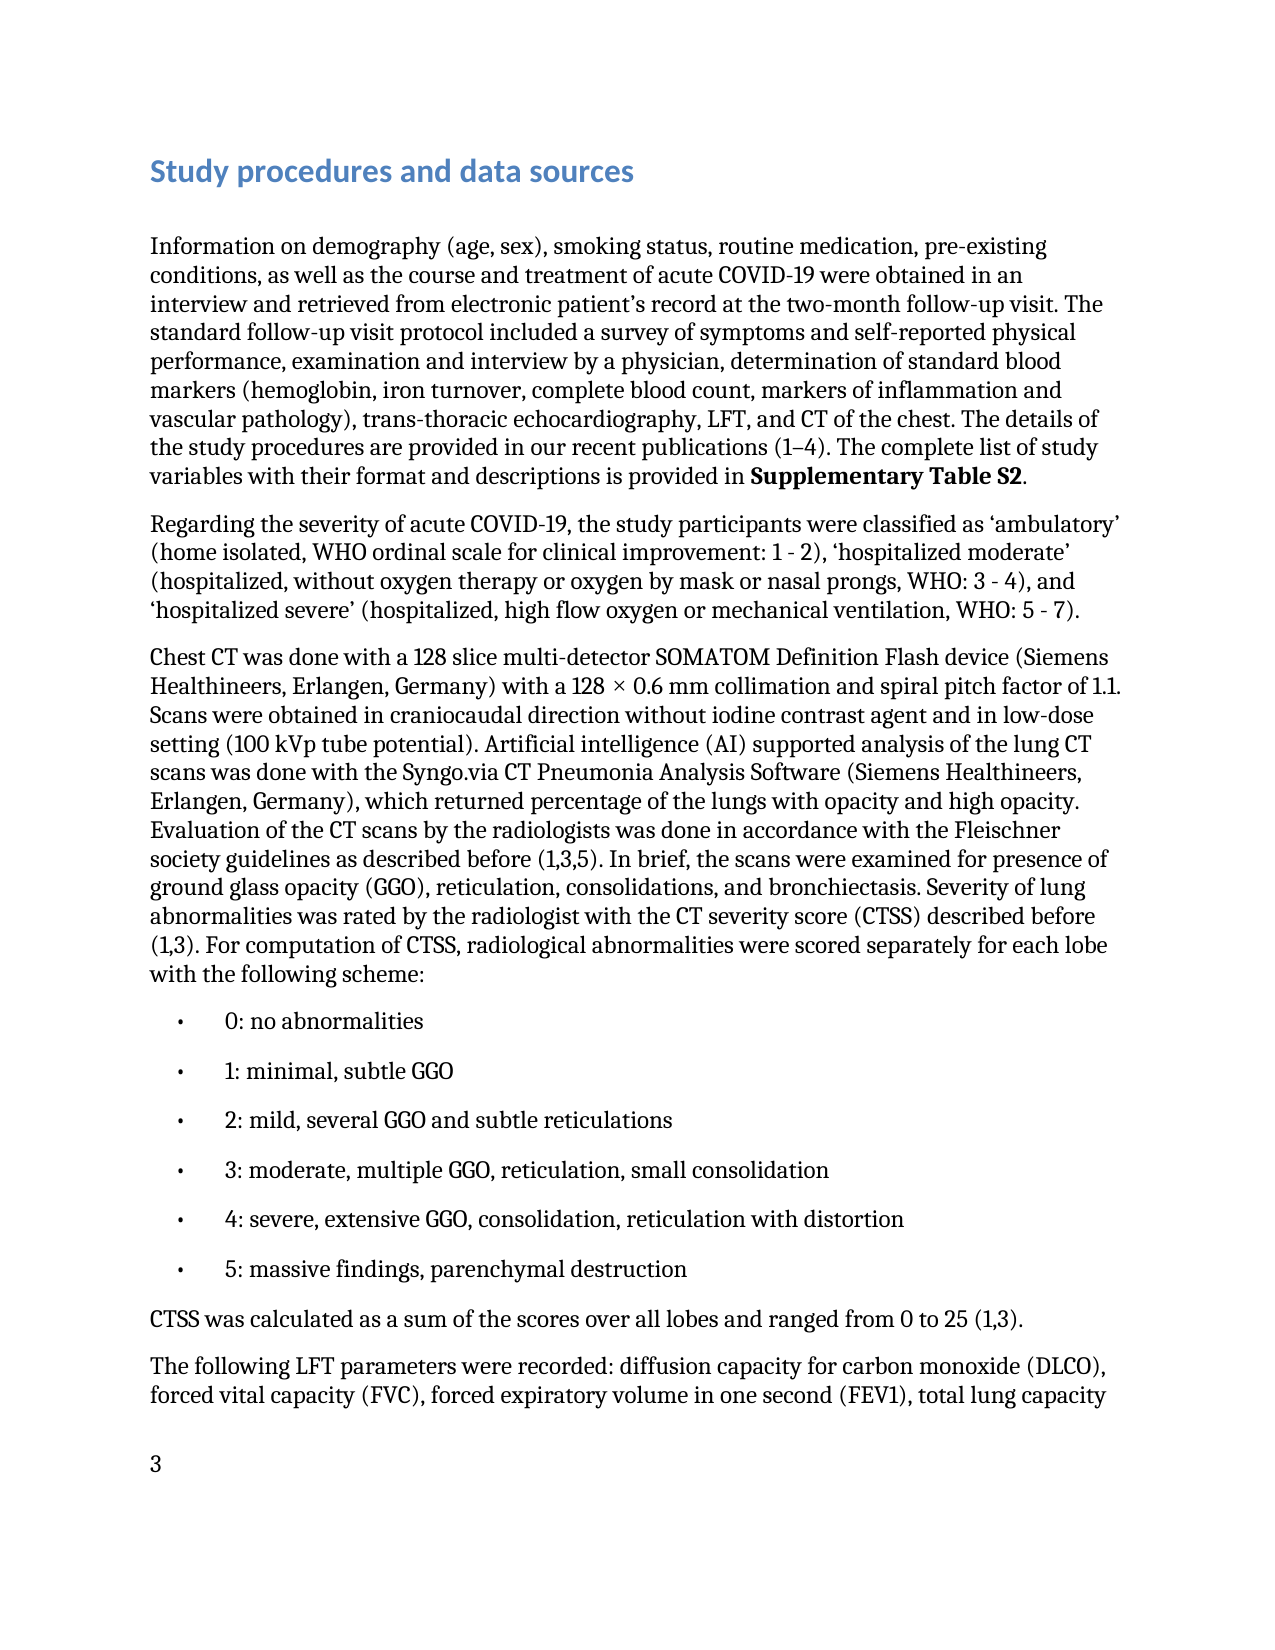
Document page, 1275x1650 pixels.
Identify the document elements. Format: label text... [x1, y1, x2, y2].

list 3: moderate, multiple GGO, reticulation, small consolidation [175, 1156, 1125, 1184]
list 0: no abnormalities [175, 1007, 1125, 1036]
list 1: minimal, subtle GGO [175, 1057, 1125, 1085]
subtitle Study procedures and data sources [150, 150, 1125, 191]
list 4: severe, extensive GGO, consolidation, reticulation with distortion [175, 1205, 1125, 1234]
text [150, 1352, 1125, 1409]
list 5: massive findings, parenchymal destruction [175, 1255, 1125, 1284]
list 2: mild, several GGO and subtle reticulations [175, 1106, 1125, 1135]
text Information on demography (age, sex), smoking status, routine medication, pre-existing conditions, as well as the course and treatment of acute COVID-19 were obtained in an interview and retrieved from electronic patient’s record at the two-month follow-up visit. The standard follow-up visit protocol included a survey of symptoms and self-reported physical performance, examination and interview by a physician, determination of standard blood markers (hemoglobin, iron turnover, complete blood count, markers of inflammation and vascular pathology), trans-thoracic echocardiography, LFT, and CT of the chest. The details of the study procedures are provided in our recent publications (1–4). The complete list of study variables with their format and descriptions is provided in Supplementary Table S2. [150, 232, 1125, 491]
text Chest CT was done with a 128 slice multi-detector SOMATOM Definition Flash device (Siemens Healthineers, Erlangen, Germany) with a 128 0.6 mm collimation and spiral pitch factor of 1.1. Scans were obtained in craniocaudal direction without iodine contrast agent and in low-dose setting (100 kVp tube potential). Artificial intelligence (AI) supported analysis of the lung CT scans was done with the Syngo.via CT Pneumonia Analysis Software (Siemens Healthineers, Erlangen, Germany), which returned percentage of the lungs with opacity and high opacity. Evaluation of the CT scans by the radiologists was done in accordance with the Fleischner society guidelines as described before (1,3,5). In brief, the scans were examined for presence of ground glass opacity (GGO), reticulation, consolidations, and bronchiectasis. Severity of lung abnormalities was rated by the radiologist with the CT severity score (CTSS) described before (1,3). For computation of CTSS, radiological abnormalities were scored separately for each lobe with the following scheme: [150, 643, 1125, 988]
text Regarding the severity of acute COVID-19, the study participants were classified as ‘ambulatory’ (home isolated, WHO ordinal scale for clinical improvement: 1 - 2), ‘hospitalized moderate’ (hospitalized, without oxygen therapy or oxygen by mask or nasal prongs, WHO: 3 - 4), and ‘hospitalized severe’ (hospitalized, high flow oxygen or mechanical ventilation, WHO: 5 - 7). [150, 509, 1125, 624]
text CTSS was calculated as a sum of the scores over all lobes and ranged from 0 to 25 (1,3). [150, 1304, 1125, 1333]
